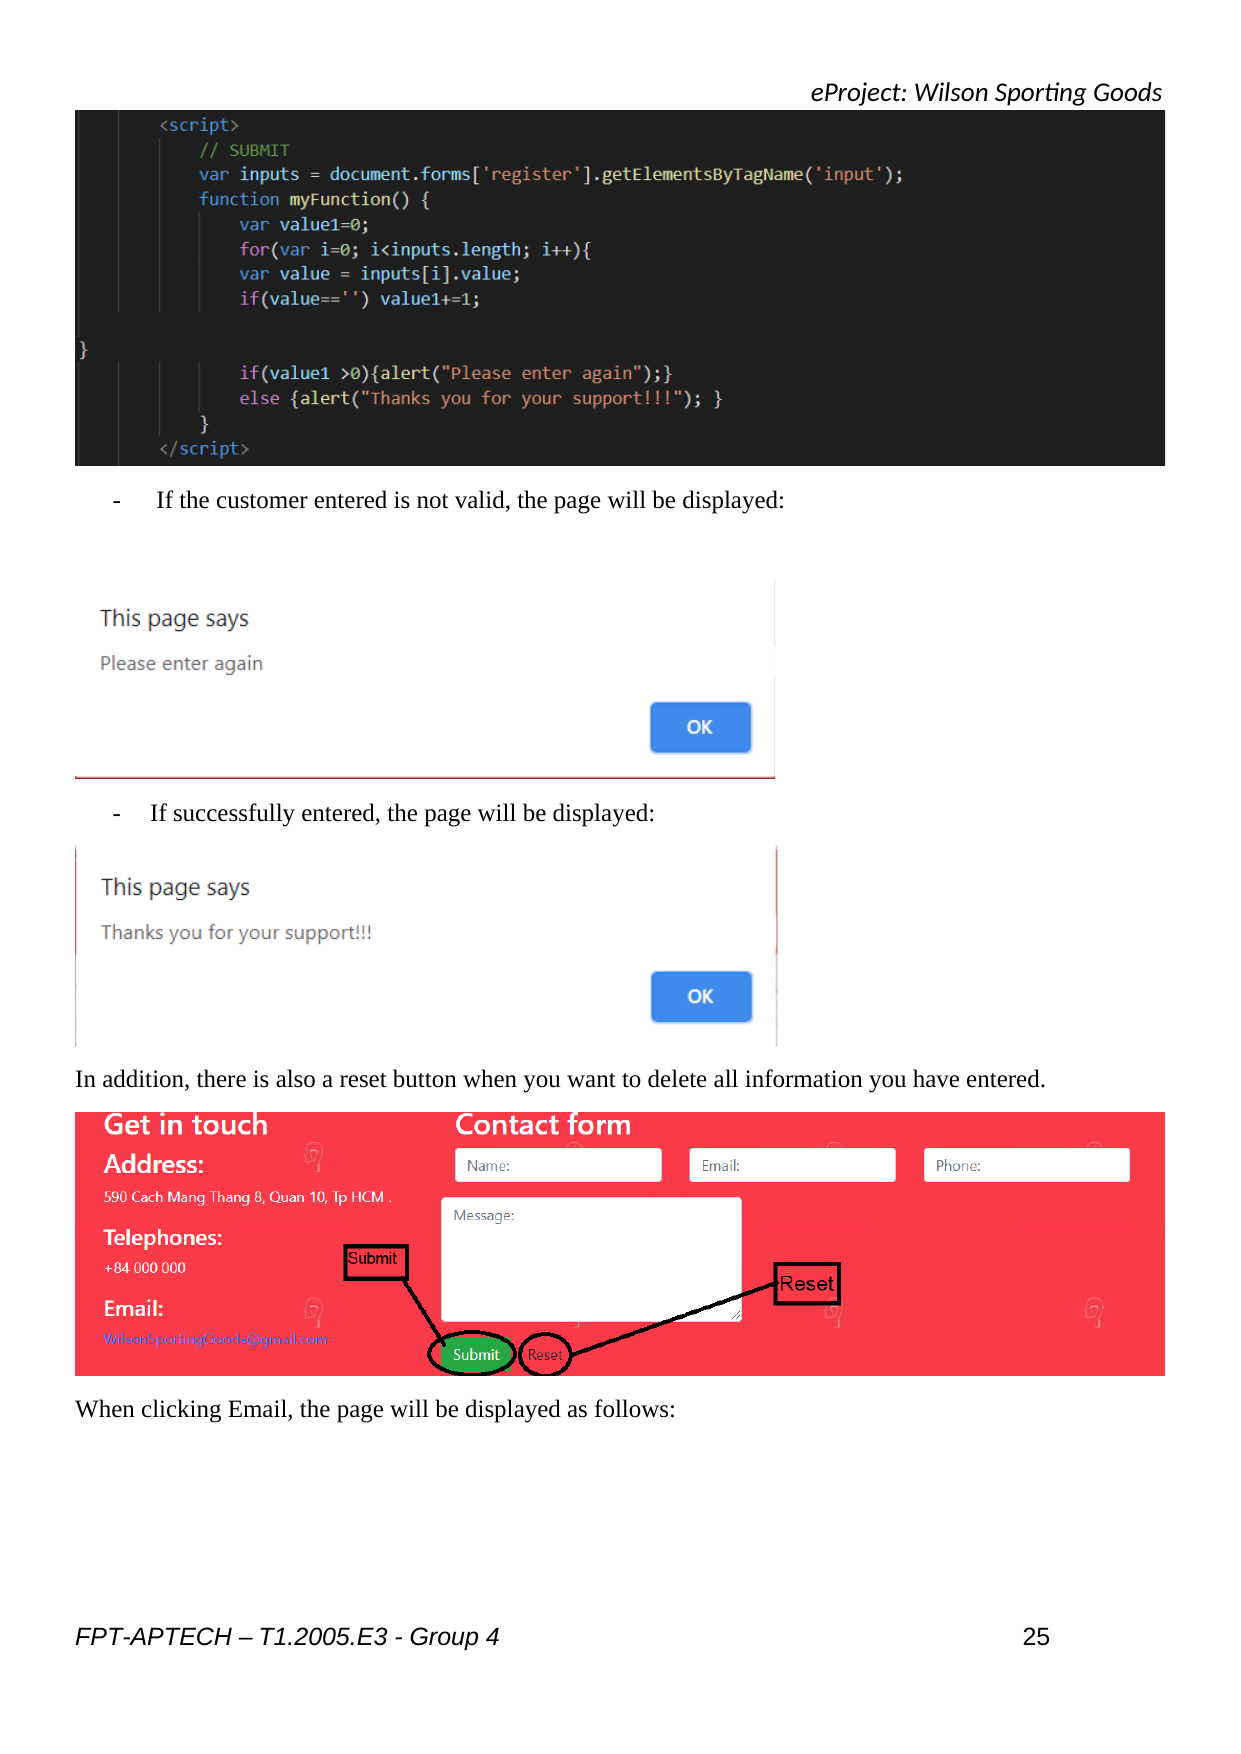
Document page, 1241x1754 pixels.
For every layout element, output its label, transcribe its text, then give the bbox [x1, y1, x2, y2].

list If the customer entered is not valid, the page will be displayed: [112, 485, 1165, 513]
text In addition, there is also a reset button when you want to delete all information you have entered. [75, 1064, 1165, 1093]
text When clicking Email, the page will be displayed as follows: [75, 1394, 1165, 1423]
picture [75, 845, 778, 1046]
list If successfully entered, the page will be displayed: [112, 798, 1165, 826]
picture [75, 1112, 1166, 1376]
picture [75, 580, 775, 779]
picture [75, 110, 1166, 466]
